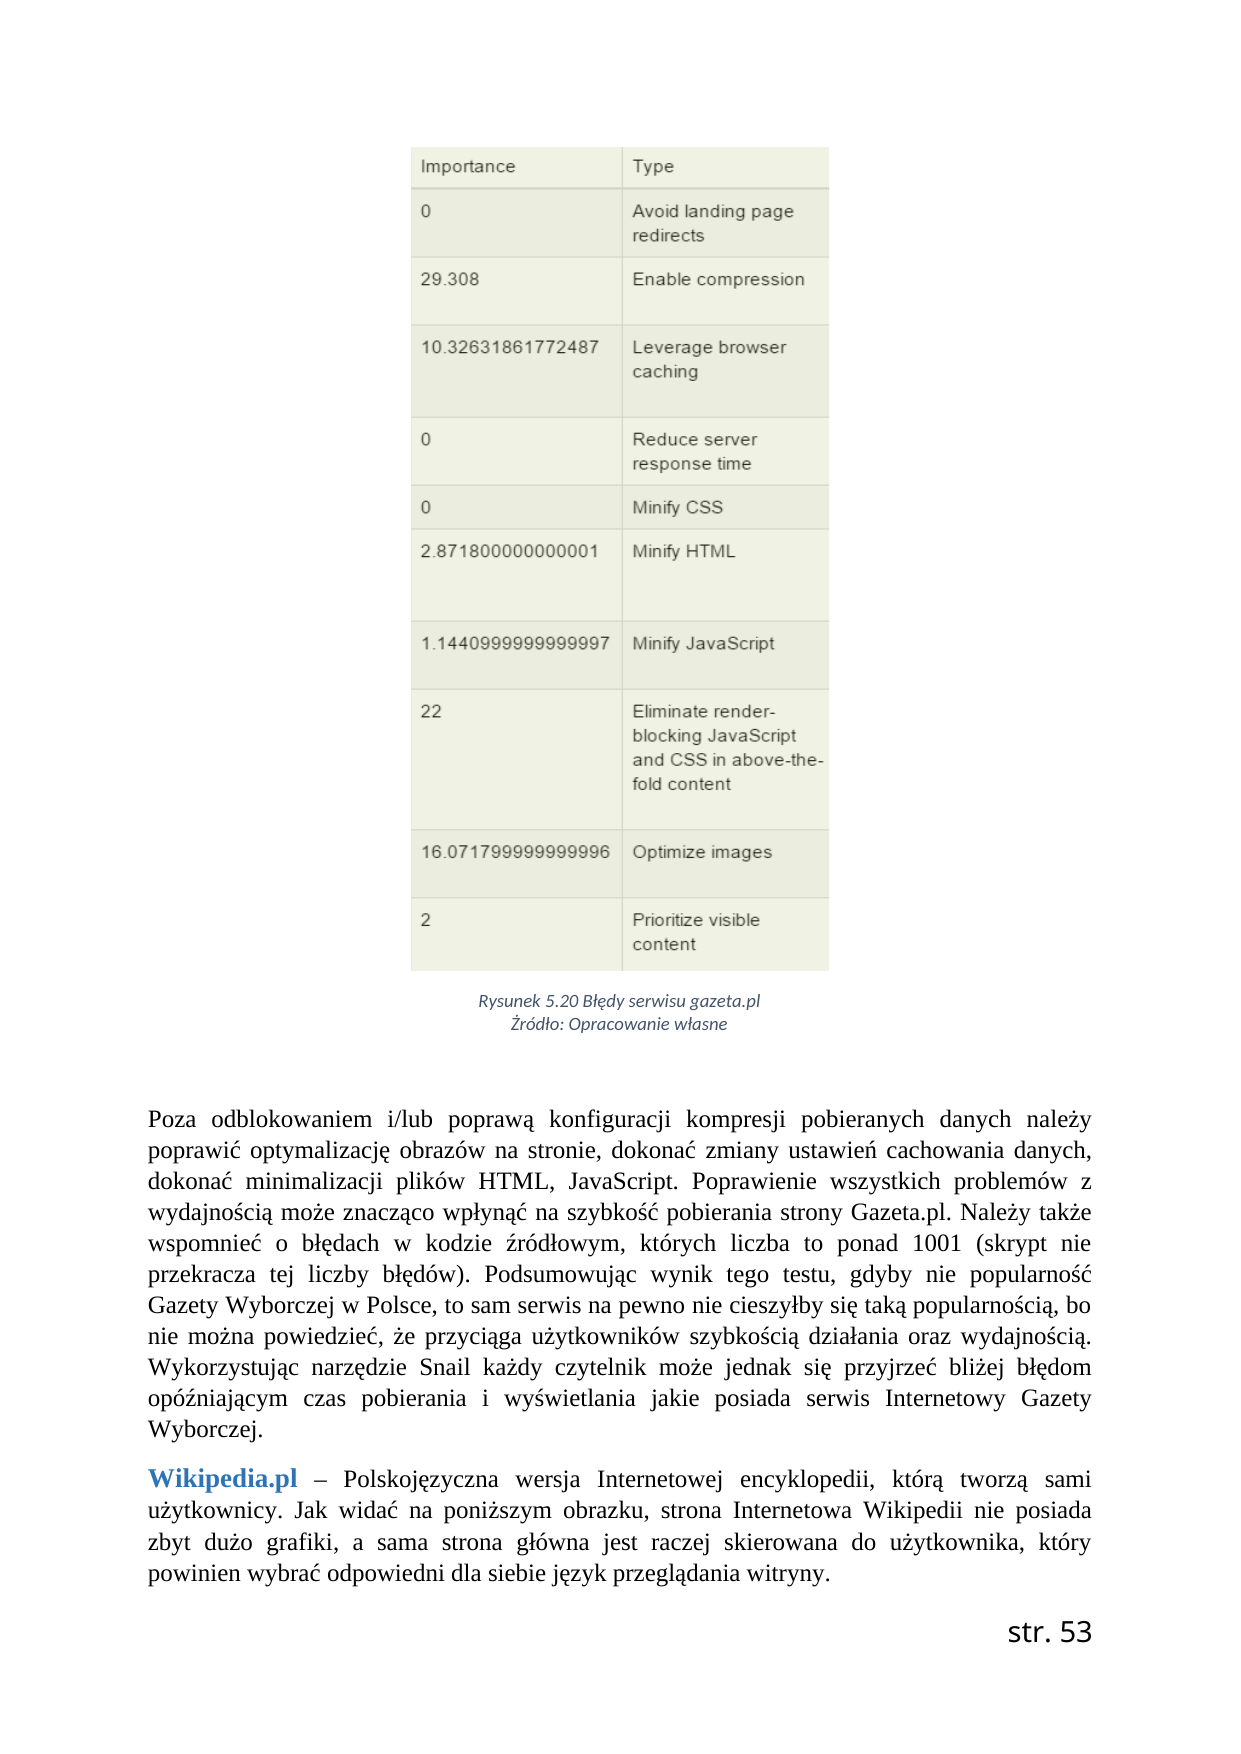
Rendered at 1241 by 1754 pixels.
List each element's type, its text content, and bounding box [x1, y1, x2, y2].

text Wikipedia.pl – Polskojęzyczna wersja Internetowej encyklopedii, którą tworzą sami użytkownicy. Jak widać na poniższym obrazku, strona Internetowa Wikipedii nie posiada zbyt dużo grafiki, a sama strona główna jest raczej skierowana do użytkownika, który powinien wybrać odpowiedni dla siebie język przeglądania witryny. [148, 1462, 1093, 1586]
text Poza odblokowaniem i/lub poprawą konfiguracji kompresji pobieranych danych należy poprawić optymalizację obrazów na stronie, dokonać zmiany ustawień cachowania danych, dokonać minimalizacji plików HTML, JavaScript. Poprawienie wszystkich problemów z wydajnością może znacząco wpłynąć na szybkość pobierania strony Gazeta.pl. Należy także wspomnieć o błędach w kodzie źródłowym, których liczba to ponad 1001 (skrypt nie przekracza tej liczby błędów). Podsumowując wynik tego testu, gdyby nie popularność Gazety Wyborczej w Polsce, to sam serwis na pewno nie cieszyłby się taką popularnością, bo nie można powiedzieć, że przyciąga użytkowników szybkością działania oraz wydajnością. Wykorzystując narzędzie Snail każdy czytelnik może jednak się przyjrzeć bliżej błędom opóźniającym czas pobierania i wyświetlania jakie posiada serwis Internetowy Gazety Wyborczej. [148, 1104, 1093, 1443]
picture [411, 147, 830, 971]
